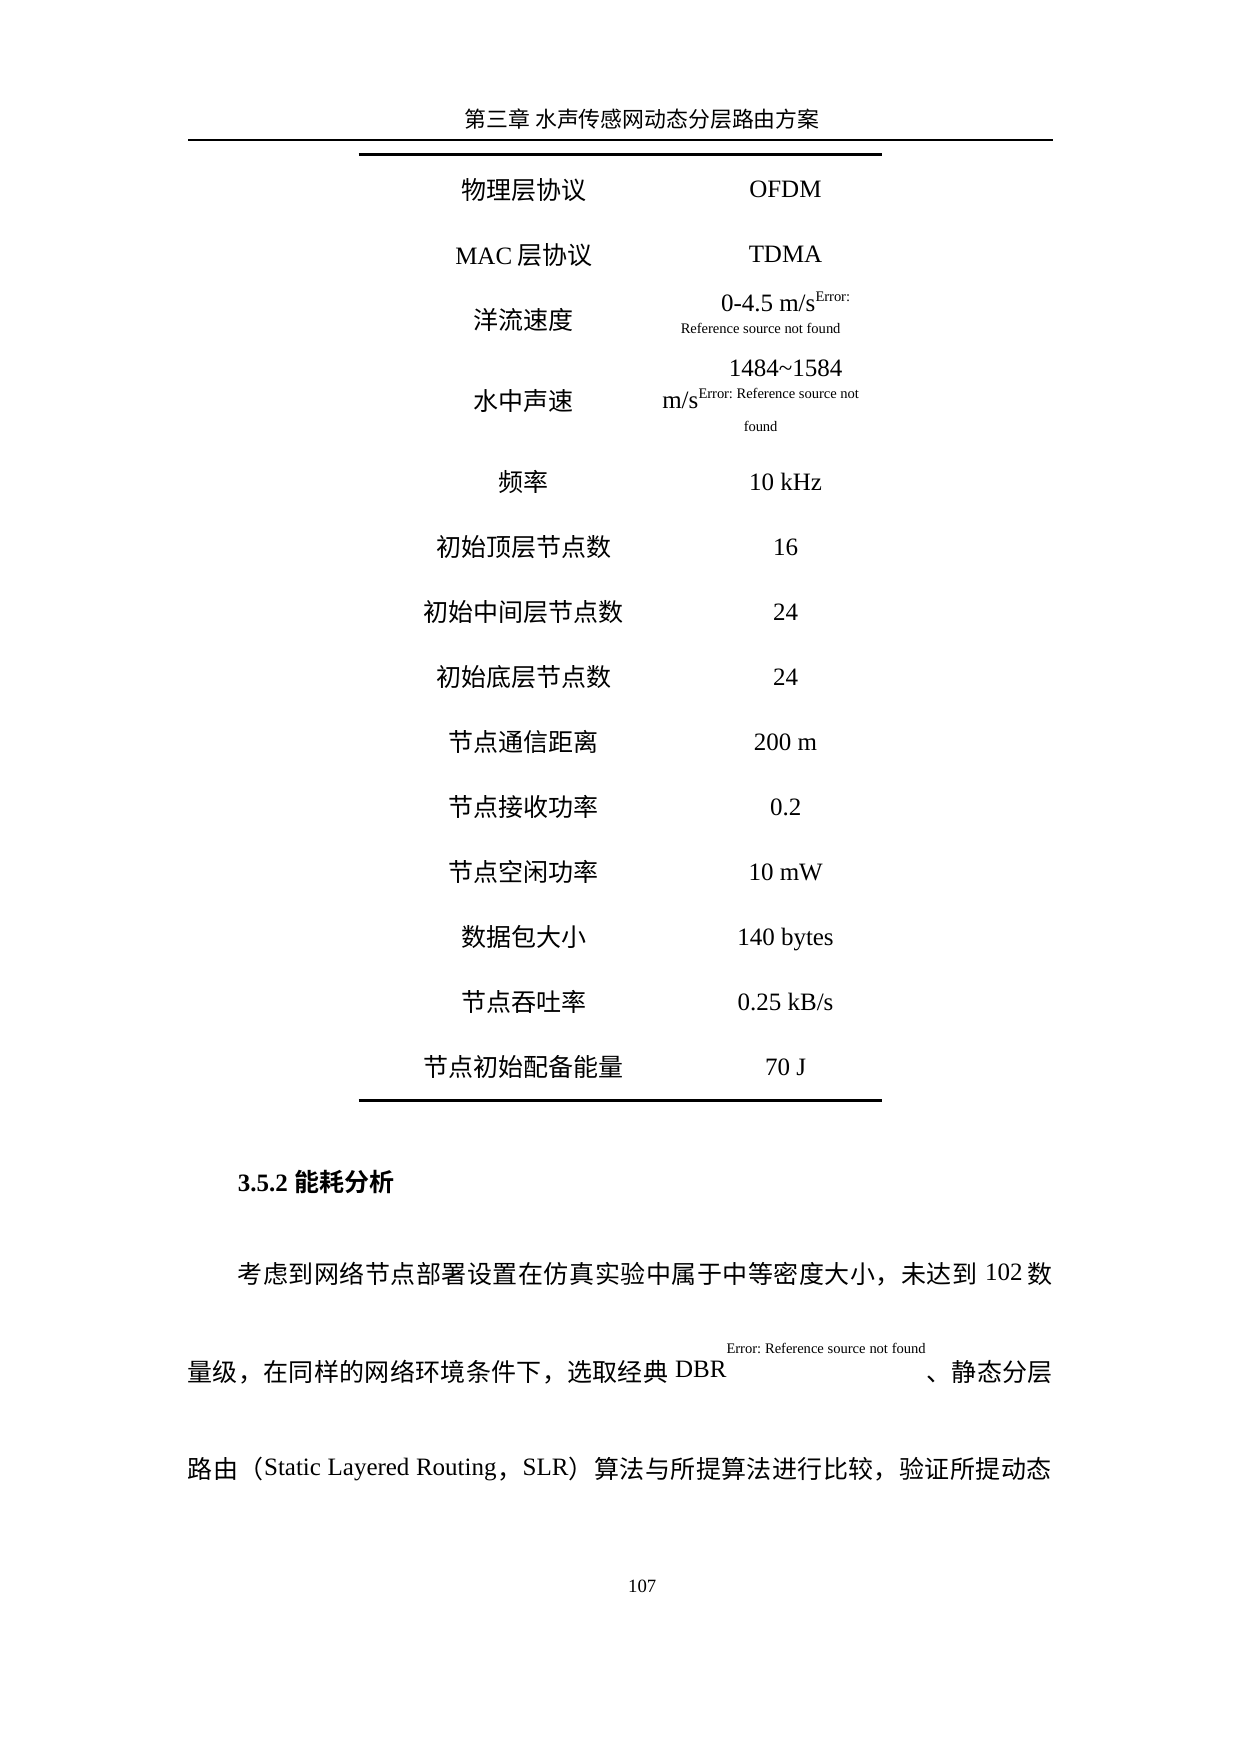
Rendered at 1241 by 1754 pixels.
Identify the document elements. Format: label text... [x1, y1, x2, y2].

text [187, 1232, 1053, 1492]
table_cell 频率 [359, 449, 639, 513]
table_cell 初始底层节点数 [359, 644, 639, 708]
table_cell 0.25 kB/s [639, 969, 882, 1033]
table_cell 140 bytes [639, 904, 882, 968]
table_cell 节点初始配备能量 [359, 1034, 639, 1098]
text 3.5.2 能耗分析 [187, 1148, 1053, 1213]
table_cell 物理层协议 [359, 156, 639, 221]
table_cell 洋流速度 [359, 286, 639, 351]
table_cell 节点通信距离 [359, 709, 639, 773]
table_cell 节点吞吐率 [359, 969, 639, 1033]
table_cell 10 kHz [639, 449, 882, 513]
table_cell 24 [639, 644, 882, 708]
table_cell 0.2 [639, 774, 882, 838]
table_cell TDMA [639, 221, 882, 286]
table_cell 节点接收功率 [359, 774, 639, 838]
table_cell 数据包大小 [359, 904, 639, 968]
table_cell 10 mW [639, 839, 882, 903]
table_cell 70 J [639, 1034, 882, 1098]
table_cell 初始顶层节点数 [359, 514, 639, 578]
table_cell 200 m [639, 709, 882, 773]
table_cell 节点空闲功率 [359, 839, 639, 903]
table_cell OFDM [639, 156, 882, 221]
table_cell MAC层协议 [359, 221, 639, 286]
table_cell 16 [639, 514, 882, 578]
table_cell 初始中间层节点数 [359, 579, 639, 643]
table_cell 24 [639, 579, 882, 643]
table_cell 水中声速 [359, 351, 639, 448]
